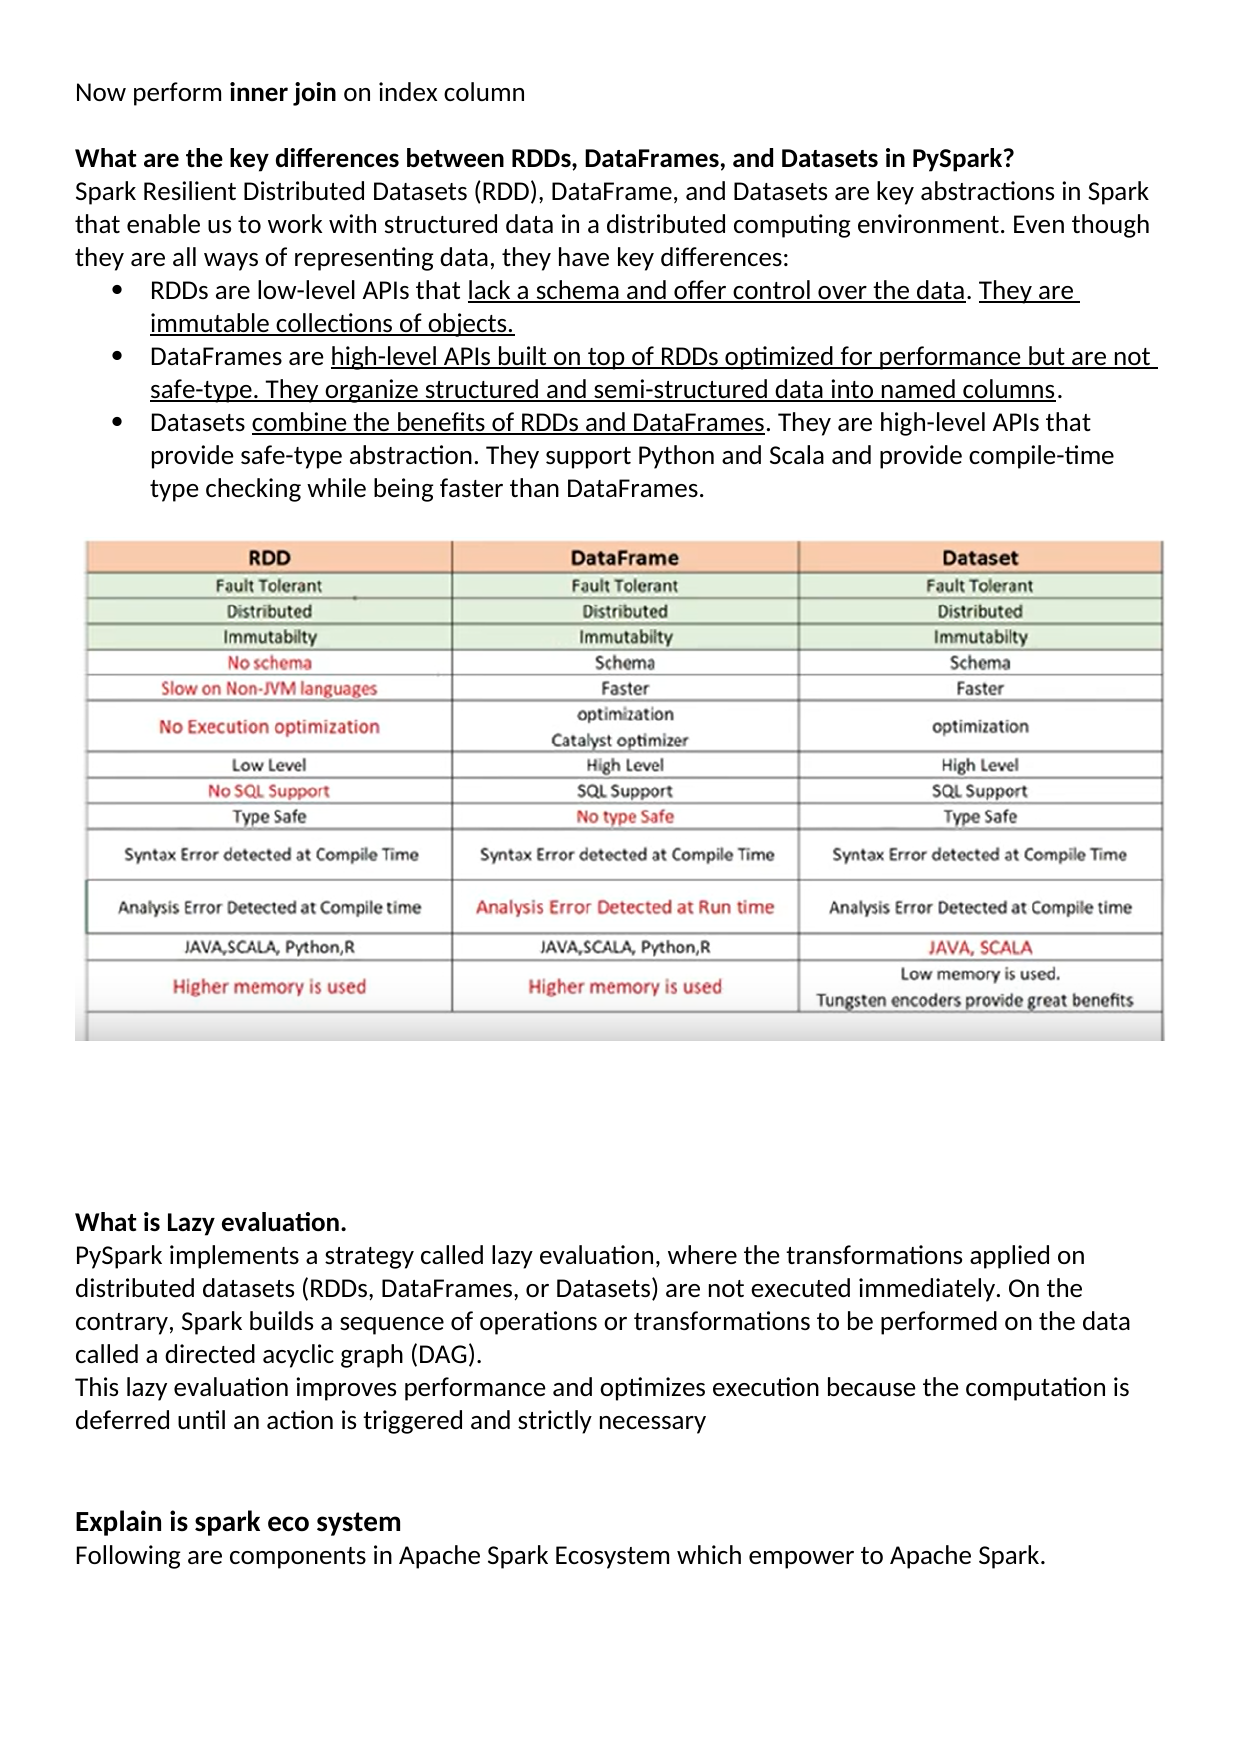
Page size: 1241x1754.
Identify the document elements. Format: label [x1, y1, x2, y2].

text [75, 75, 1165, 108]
picture [75, 537, 1166, 1041]
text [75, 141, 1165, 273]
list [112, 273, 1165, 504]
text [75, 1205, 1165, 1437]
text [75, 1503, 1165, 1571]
